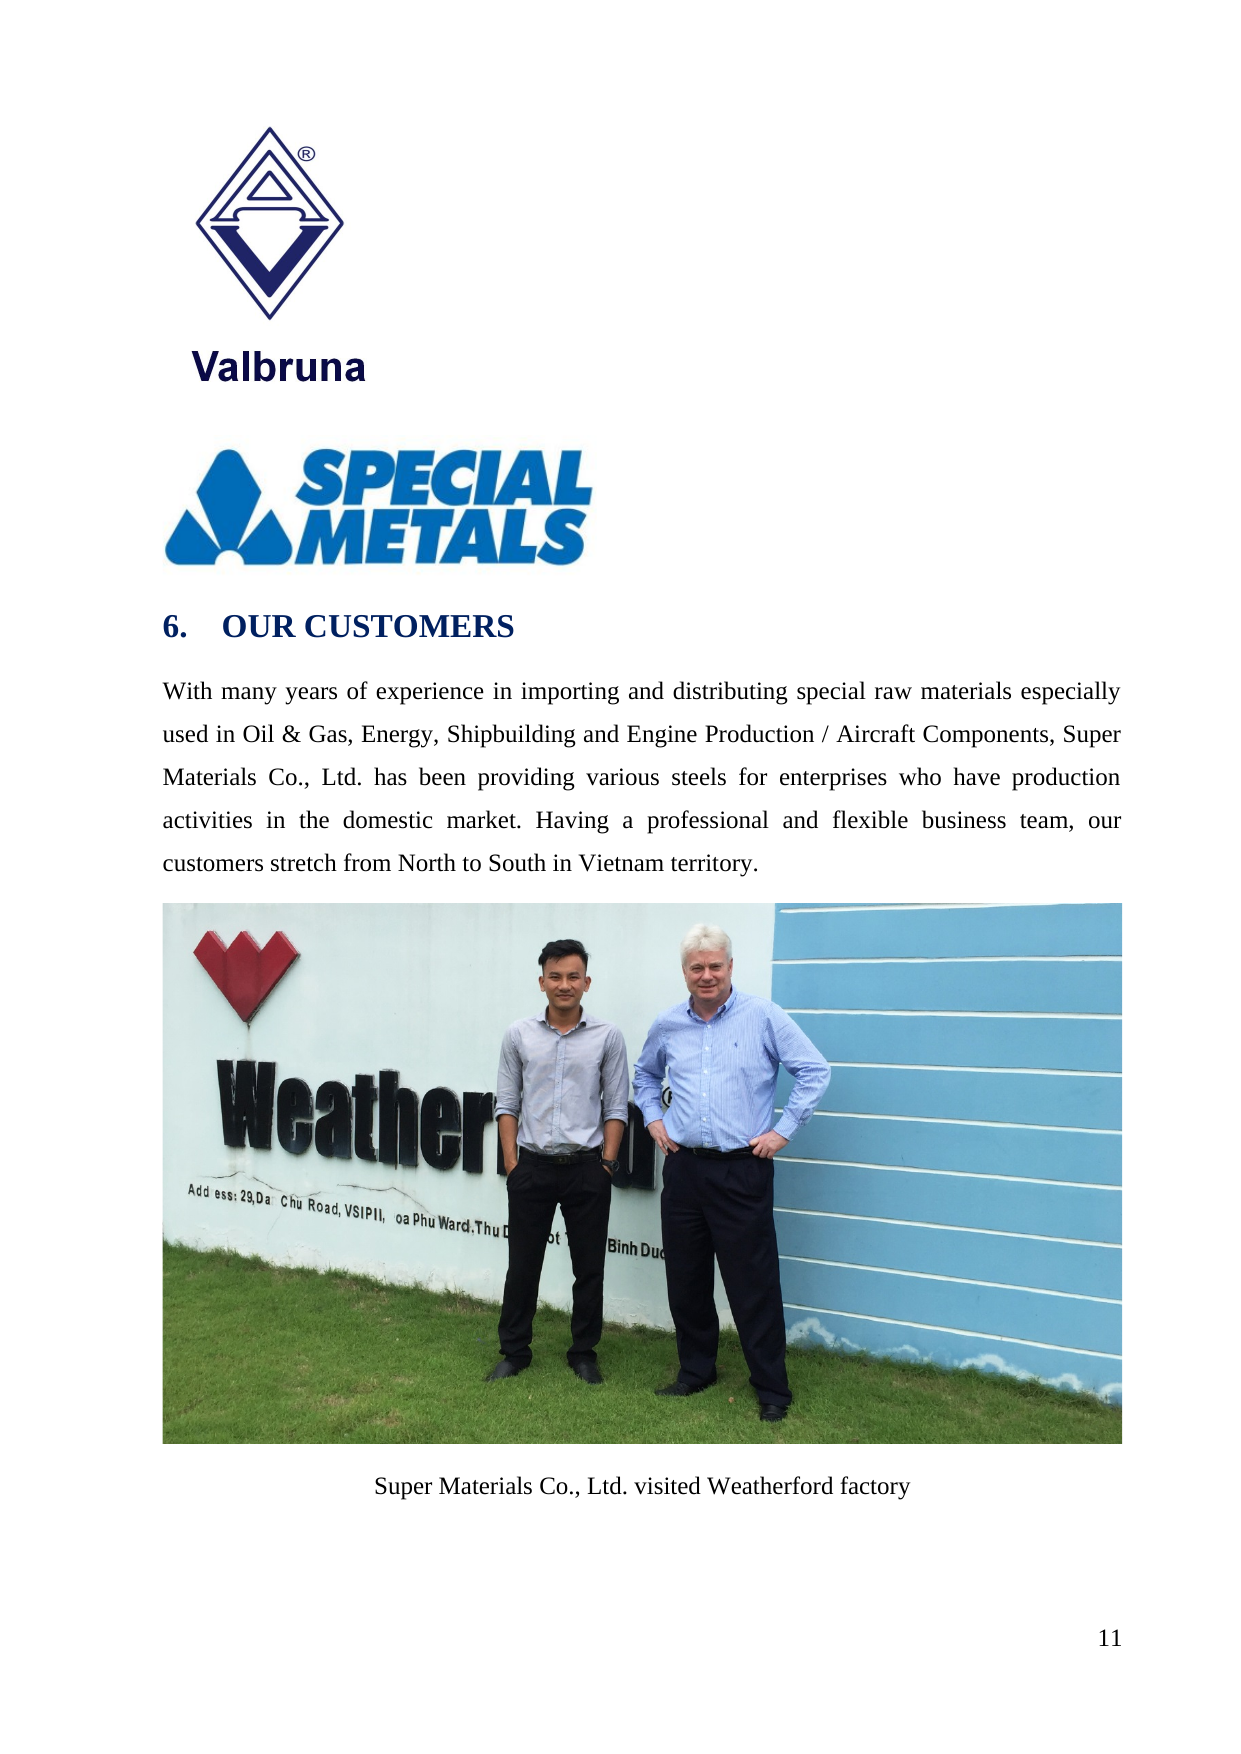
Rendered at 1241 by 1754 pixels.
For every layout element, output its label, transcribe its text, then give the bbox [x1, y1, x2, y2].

picture [162, 435, 597, 579]
list OUR CUSTOMERS [162, 606, 1122, 644]
text Super Materials Co., Ltd. visited Weatherford factory [162, 1471, 1122, 1499]
text With many years of experience in importing and distributing special raw materials especially used in Oil & Gas, Energy, Shipbuilding and Engine Production / Aircraft Components, Super Materials Co., Ltd. has been providing various steels for enterprises who have production activities in the domestic market. Having a professional and flexible business team, our customers stretch from North to South in Vietnam territory. [162, 676, 1122, 877]
picture [162, 903, 1123, 1444]
picture [162, 103, 397, 409]
